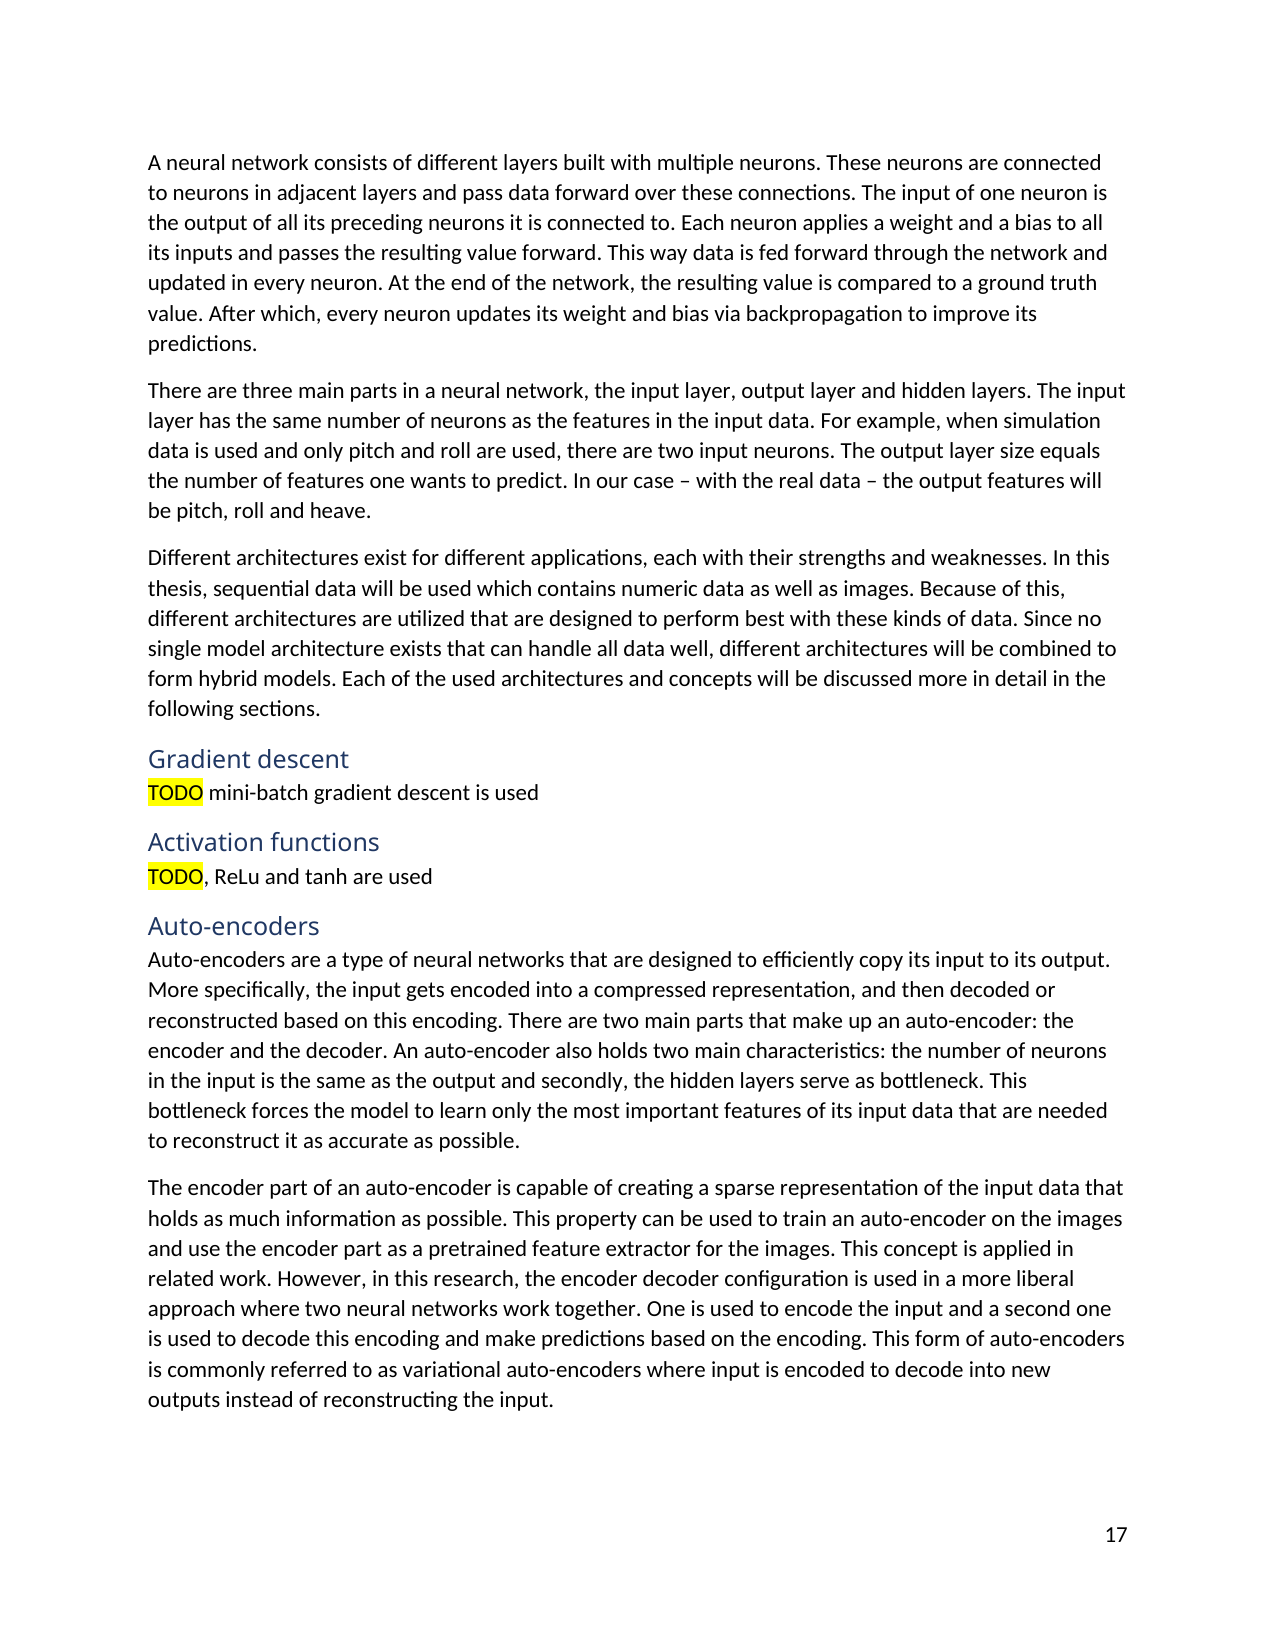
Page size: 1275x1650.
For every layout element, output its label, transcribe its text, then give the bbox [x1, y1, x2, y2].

subtitle Gradient descent [148, 741, 1127, 775]
text Auto-encoders are a type of neural networks that are designed to efficiently copy its input to its output. More specifically, the input gets encoded into a compressed representation, and then decoded or reconstructed based on this encoding. There are two main parts that make up an auto-encoder: the encoder and the decoder. An auto-encoder also holds two main characteristics: the number of neurons in the input is the same as the output and secondly, the hidden layers serve as bottleneck. This bottleneck forces the model to learn only the most important features of its input data that are needed to reconstruct it as accurate as possible. [148, 945, 1127, 1155]
text There are three main parts in a neural network, the input layer, output layer and hidden layers. The input layer has the same number of neurons as the features in the input data. For example, when simulation data is used and only pitch and roll are used, there are two input neurons. The output layer size equals the number of features one wants to predict. In our case – with the real data – the output features will be pitch, roll and heave. [148, 376, 1127, 524]
text The encoder part of an auto-encoder is capable of creating a sparse representation of the input data that holds as much information as possible. This property can be used to train an auto-encoder on the images and use the encoder part as a pretrained feature extractor for the images. This concept is applied in related work. However, in this research, the encoder decoder configuration is used in a more liberal approach where two neural networks work together. One is used to encode the input and a second one is used to decode this encoding and make predictions based on the encoding. This form of auto-encoders is commonly referred to as variational auto-encoders where input is encoded to decode into new outputs instead of reconstructing the input. [148, 1173, 1127, 1413]
subtitle Activation functions [148, 825, 1127, 859]
text A neural network consists of different layers built with multiple neurons. These neurons are connected to neurons in adjacent layers and pass data forward over these connections. The input of one neuron is the output of all its preceding neurons it is connected to. Each neuron applies a weight and a bias to all its inputs and passes the resulting value forward. This way data is fed forward through the network and updated in every neuron. At the end of the network, the resulting value is compared to a ground truth value. After which, every neuron updates its weight and bias via backpropagation to improve its predictions. [148, 148, 1127, 357]
subtitle Auto-encoders [148, 909, 1127, 943]
text TODO, ReLu and tanh are used [203, 862, 1127, 890]
text TODO mini-batch gradient descent is used [203, 778, 1127, 806]
text Different architectures exist for different applications, each with their strengths and weaknesses. In this thesis, sequential data will be used which contains numeric data as well as images. Because of this, different architectures are utilized that are designed to perform best with these kinds of data. Since no single model architecture exists that can handle all data well, different architectures will be combined to form hybrid models. Each of the used architectures and concepts will be discussed more in detail in the following sections. [148, 543, 1127, 722]
